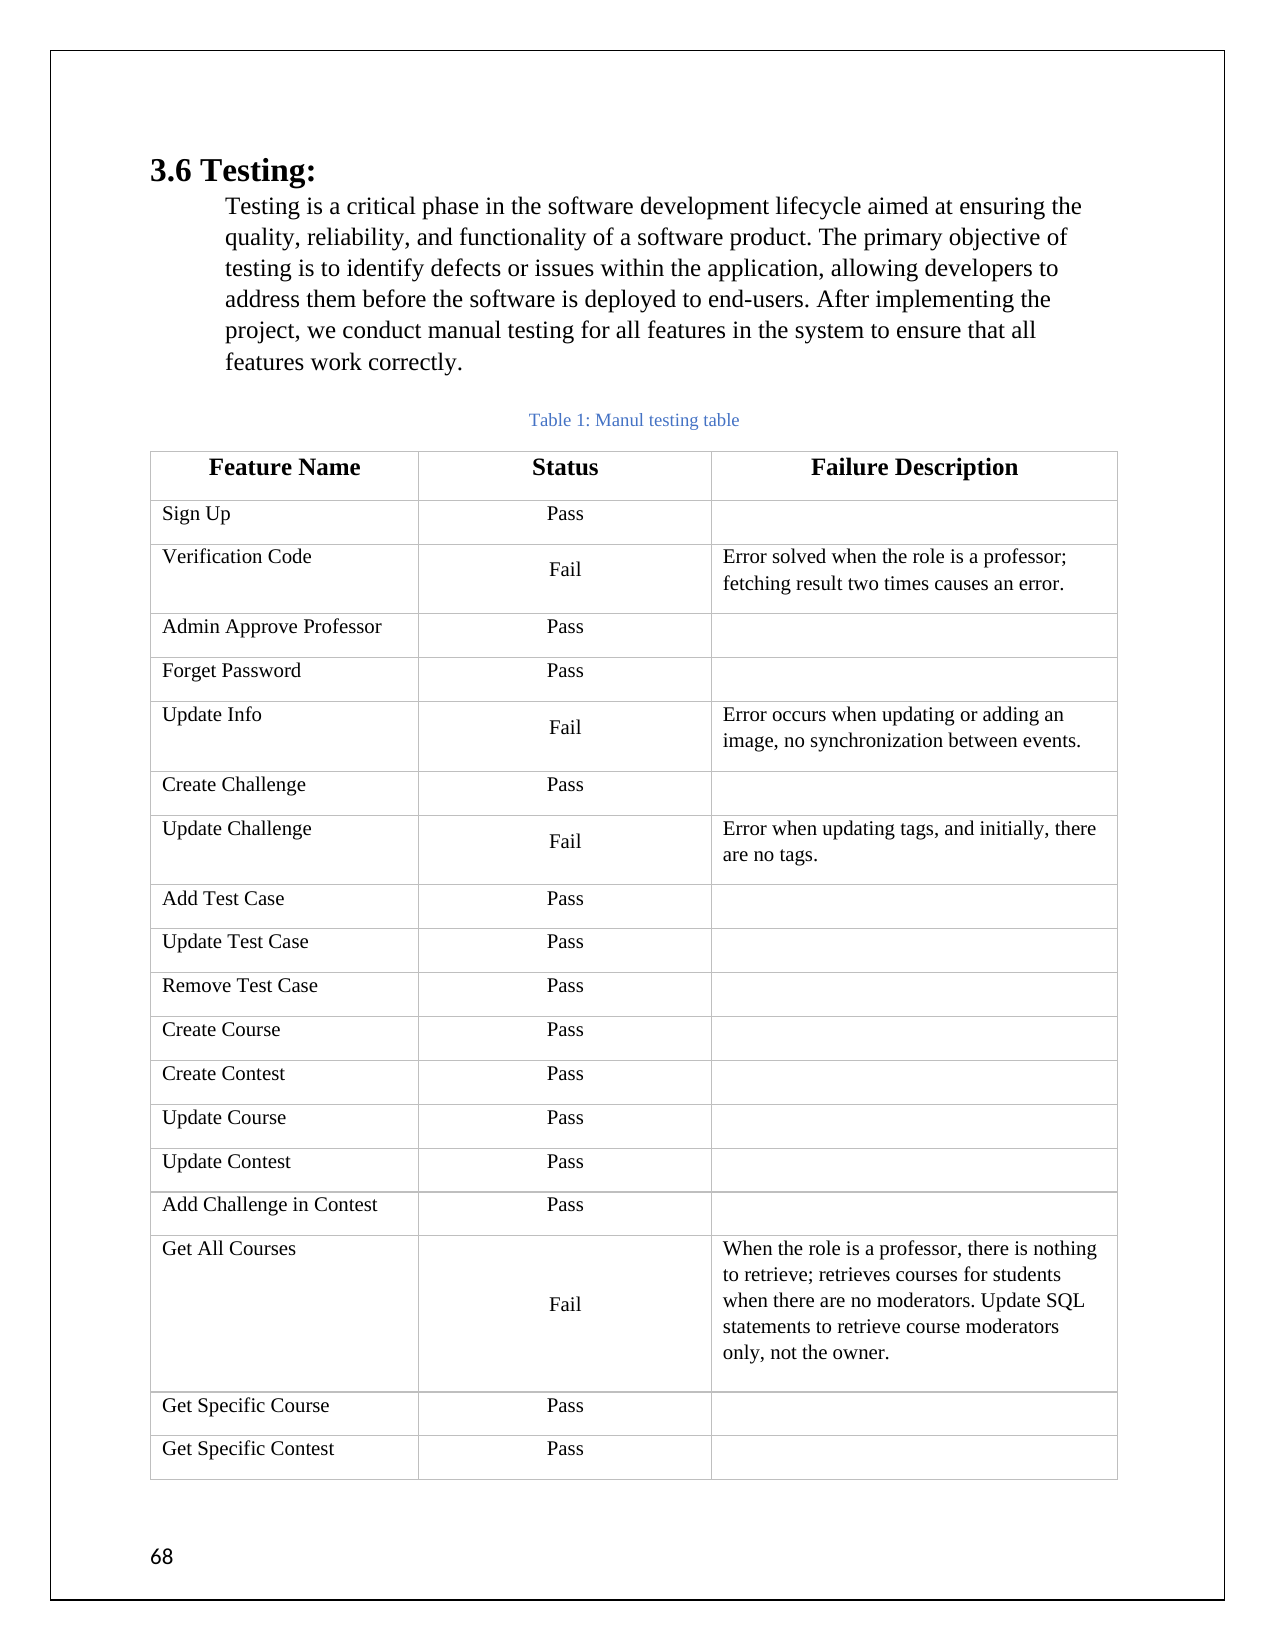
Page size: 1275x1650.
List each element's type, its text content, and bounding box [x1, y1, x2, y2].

table_cell [712, 1193, 1117, 1235]
text Table 1: Manul testing table [150, 409, 1118, 430]
table_cell Add Test Case [151, 885, 418, 928]
table_cell Pass [419, 1393, 711, 1435]
table_cell Pass [419, 1436, 711, 1479]
table_cell Update Contest [151, 1149, 418, 1191]
table_cell Pass [419, 614, 711, 657]
table_cell Fail [419, 545, 711, 613]
table_cell [712, 973, 1117, 1016]
table_cell [712, 1149, 1117, 1191]
table_cell [712, 1105, 1117, 1147]
subtitle 3.6 Testing: [150, 150, 1118, 188]
table_cell Pass [419, 658, 711, 701]
table_cell Fail [419, 1236, 711, 1391]
table_cell Add Challenge in Contest [151, 1193, 418, 1235]
table_cell Pass [419, 772, 711, 814]
table_cell Admin Approve Professor [151, 614, 418, 657]
table_cell [712, 614, 1117, 657]
table_cell Error when updating tags, and initially, there are no tags. [712, 816, 1117, 884]
table_cell [712, 772, 1117, 814]
table_cell [712, 1061, 1117, 1104]
table_cell [712, 885, 1117, 928]
table_cell Forget Password [151, 658, 418, 701]
table_cell Pass [419, 1105, 711, 1147]
table_cell Get Specific Contest [151, 1436, 418, 1479]
table_cell Error occurs when updating or adding an image, no synchronization between events. [712, 702, 1117, 771]
table_cell Remove Test Case [151, 973, 418, 1016]
table_cell Fail [419, 702, 711, 771]
table_cell Pass [419, 1149, 711, 1191]
table_cell Create Challenge [151, 772, 418, 814]
table_header Failure Description [712, 452, 1117, 499]
table_cell Create Course [151, 1017, 418, 1060]
table_cell Create Contest [151, 1061, 418, 1104]
table_cell Pass [419, 973, 711, 1016]
table_cell Error solved when the role is a professor; fetching result two times causes an error. [712, 545, 1117, 613]
table_cell [712, 929, 1117, 972]
table_cell Sign Up [151, 501, 418, 543]
table_cell Get Specific Course [151, 1393, 418, 1435]
table_cell Pass [419, 1193, 711, 1235]
table_cell Update Info [151, 702, 418, 771]
table_cell Fail [419, 816, 711, 884]
table_header Status [419, 452, 711, 499]
table_cell Pass [419, 885, 711, 928]
table_cell Update Challenge [151, 816, 418, 884]
table_cell [712, 1393, 1117, 1435]
table_cell Verification Code [151, 545, 418, 613]
table_cell [712, 501, 1117, 543]
table_cell Update Course [151, 1105, 418, 1147]
table_cell Get All Courses [151, 1236, 418, 1391]
table_cell [712, 658, 1117, 701]
table_cell [712, 1436, 1117, 1479]
table_header Feature Name [151, 452, 418, 499]
table_cell [712, 1017, 1117, 1060]
text Testing is a critical phase in the software development lifecycle aimed at ensuring the quality, reliability, and functionality of a software product. The primary objective of testing is to identify defects or issues within the application, allowing developers to address them before the software is deployed to end-users. After implementing the project, we conduct manual testing for all features in the system to ensure that all features work correctly. [225, 191, 1118, 375]
table_cell When the role is a professor, there is nothing to retrieve; retrieves courses for students when there are no moderators. Update SQL statements to retrieve course moderators only, not the owner. [712, 1236, 1117, 1391]
table_cell Pass [419, 1061, 711, 1104]
table_cell Pass [419, 929, 711, 972]
table_cell Pass [419, 1017, 711, 1060]
table_cell Pass [419, 501, 711, 543]
table_cell Update Test Case [151, 929, 418, 972]
